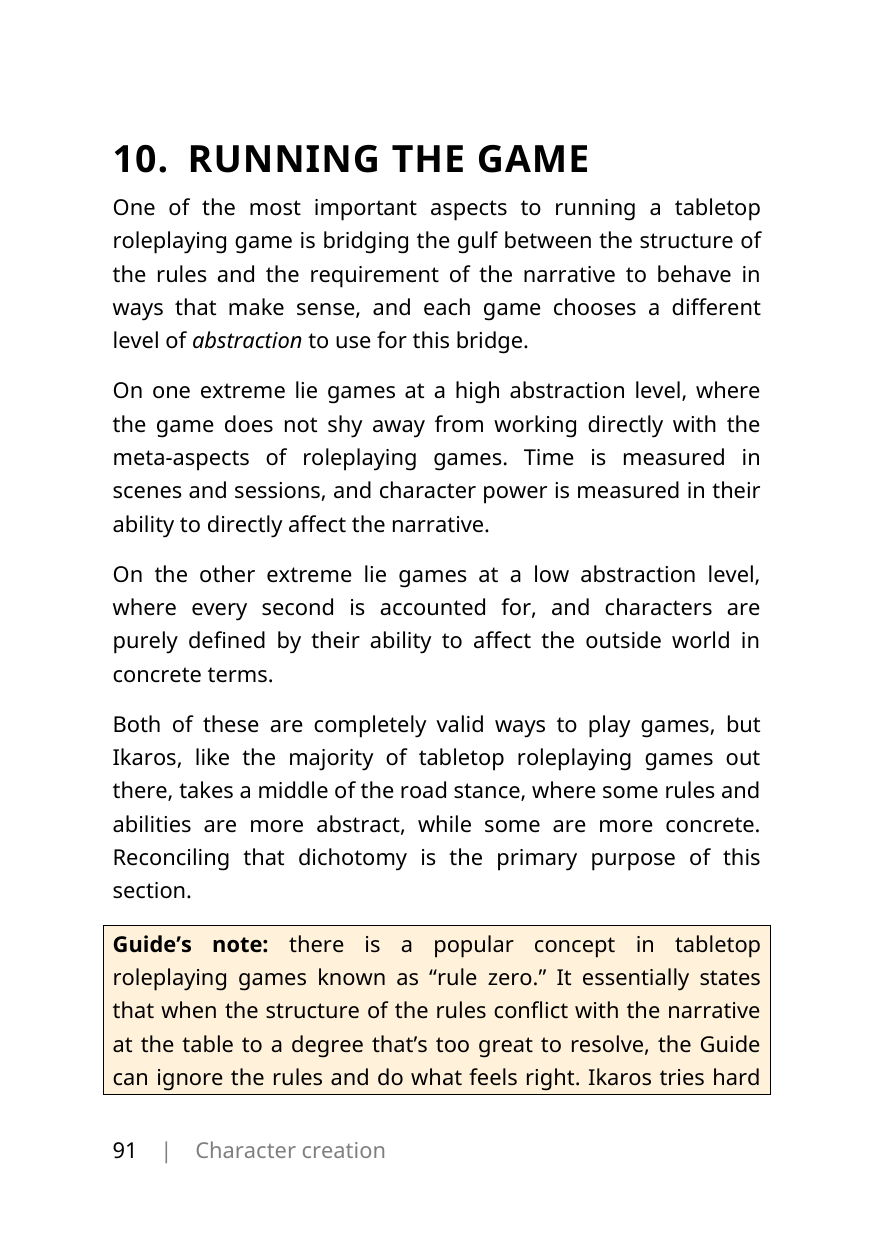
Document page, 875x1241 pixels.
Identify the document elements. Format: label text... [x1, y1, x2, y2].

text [104, 926, 770, 1094]
subtitle Running the game [112, 133, 762, 184]
text On one extreme lie games at a high abstraction level, where the game does not shy away from working directly with the meta-aspects of roleplaying games. Time is measured in scenes and sessions, and character power is measured in their ability to directly affect the narrative. [112, 375, 762, 538]
text Both of these are completely valid ways to play games, but Ikaros, like the majority of tabletop roleplaying games out there, takes a middle of the road stance, where some rules and abilities are more abstract, while some are more concrete. Reconciling that dichotomy is the primary purpose of this section. [112, 709, 762, 905]
text On the other extreme lie games at a low abstraction level, where every second is accounted for, and characters are purely defined by their ability to affect the outside world in concrete terms. [112, 559, 762, 688]
text One of the most important aspects to running a tabletop roleplaying game is bridging the gulf between the structure of the rules and the requirement of the narrative to behave in ways that make sense, and each game chooses a different level of abstraction to use for this bridge. [112, 192, 762, 355]
